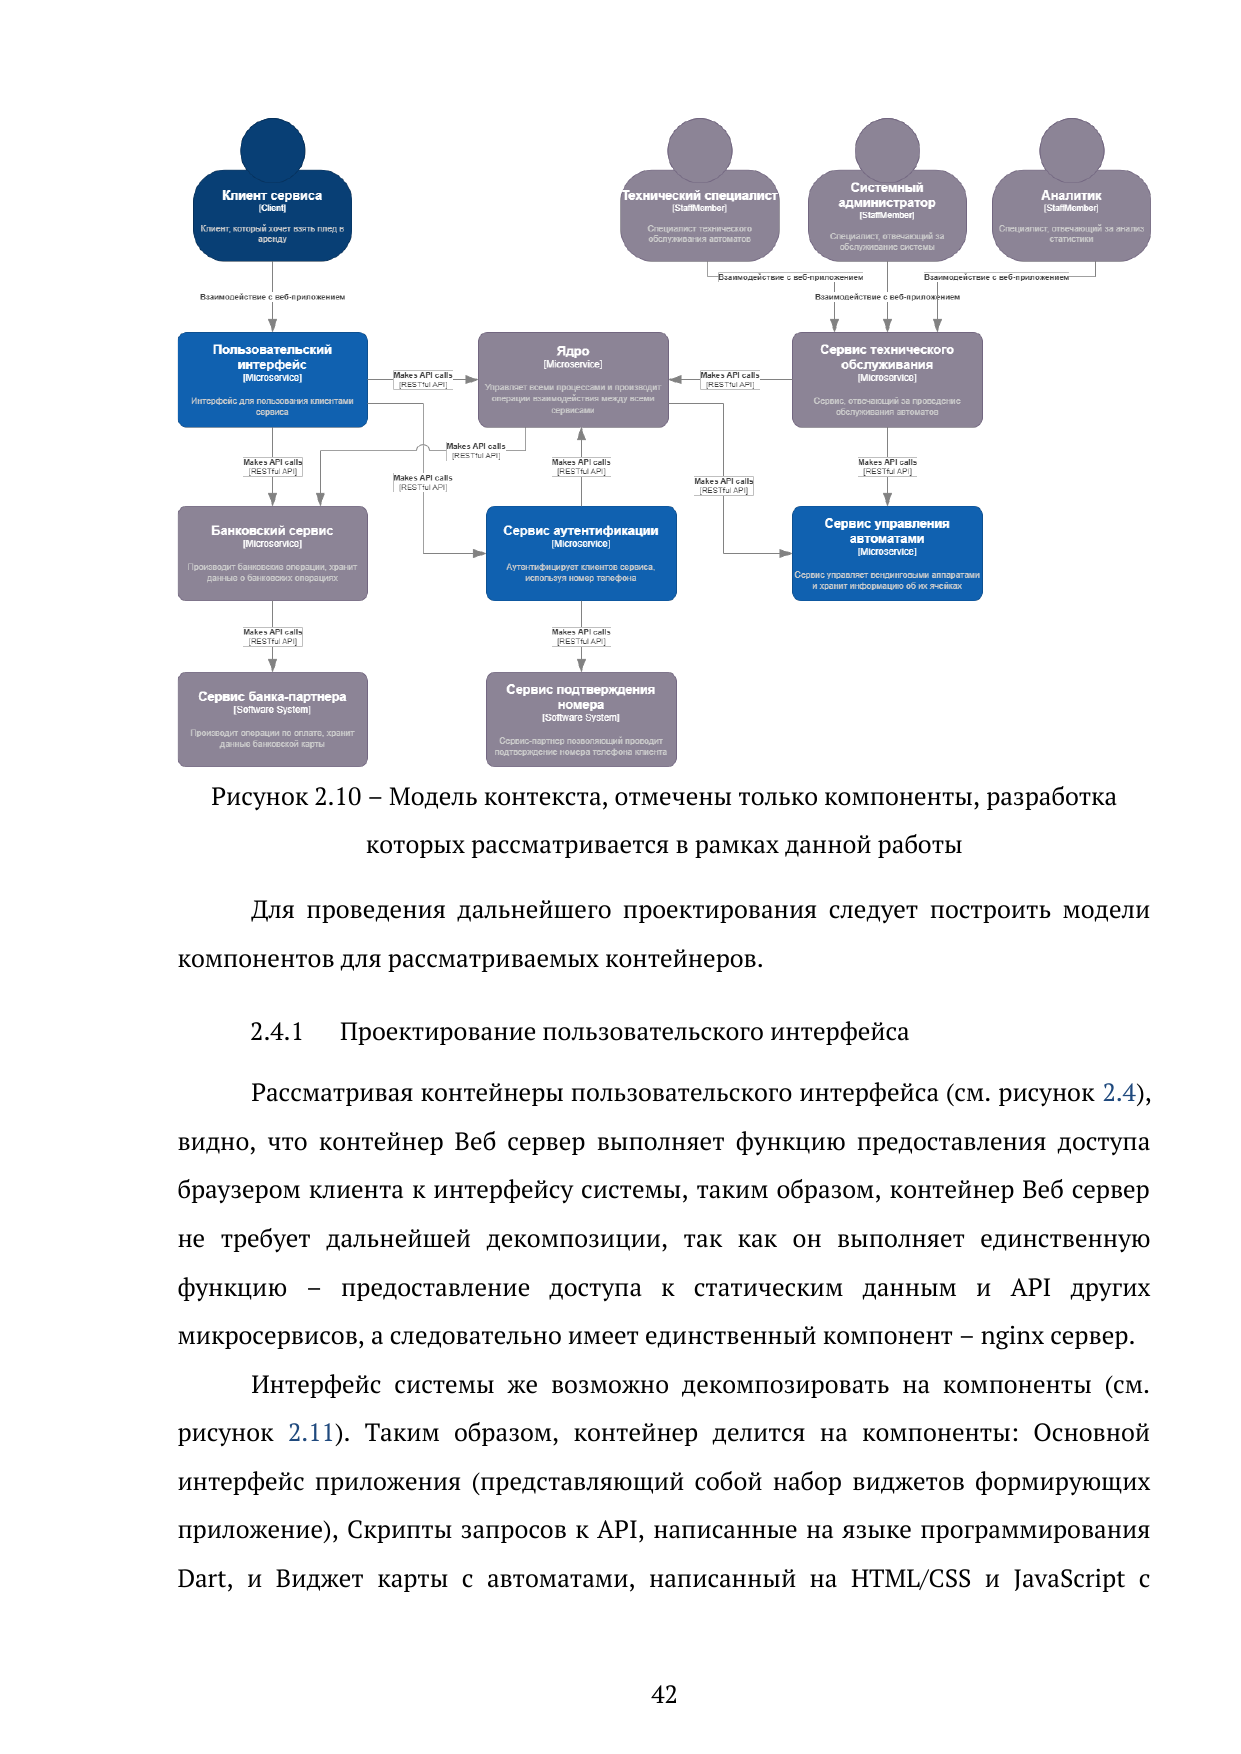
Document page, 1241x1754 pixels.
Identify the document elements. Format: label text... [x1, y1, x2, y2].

text Рисунок 2.10 – Модель контекста, отмечены только компоненты, разработка которых рассматривается в рамках данной работы [177, 779, 1152, 860]
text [177, 1368, 1152, 1594]
text Рассматривая контейнеры пользовательского интерфейса (см. рисунок 2.4), видно, что контейнер Веб сервер выполняет функцию предоставления доступа браузером клиента к интерфейсу системы, таким образом, контейнер Веб сервер не требует дальнейшей декомпозиции, так как он выполняет единственную функцию – предоставление доступа к статическим данным и API других микросервисов, а следовательно имеет единственный компонент – nginx сервер. [177, 1076, 1152, 1351]
subtitle Проектирование пользовательского интерфейса [250, 1015, 1152, 1048]
text Для проведения дальнейшего проектирования следует построить модели компонентов для рассматриваемых контейнеров. [177, 893, 1152, 974]
picture [177, 118, 1151, 767]
